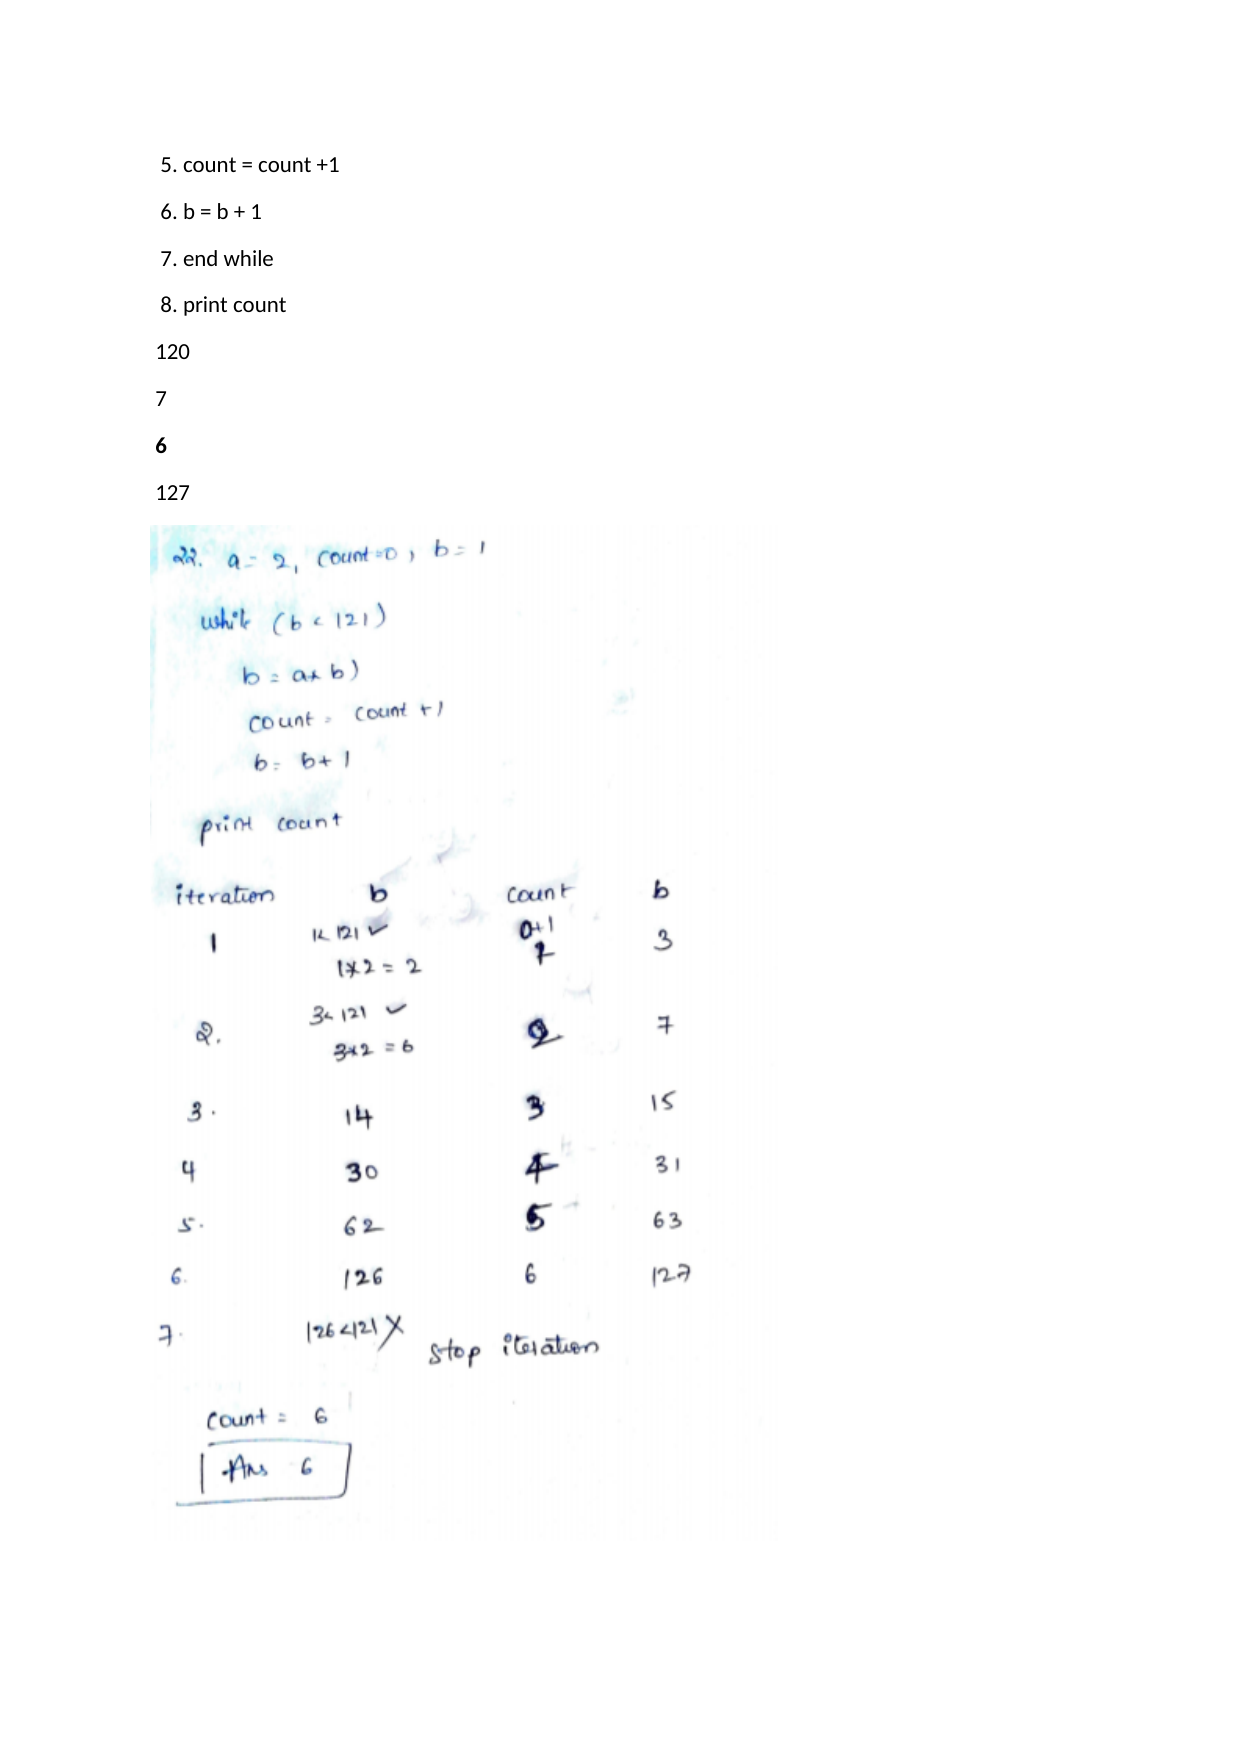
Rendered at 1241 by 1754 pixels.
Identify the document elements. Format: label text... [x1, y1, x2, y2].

text 8. print count [150, 291, 1090, 319]
text 120 [150, 337, 1090, 366]
text 7 [150, 384, 1090, 412]
text 6. b = b + 1 [150, 197, 1090, 225]
text 127 [150, 478, 1090, 506]
text 6 [150, 431, 1090, 459]
picture [150, 525, 779, 1541]
text 7. end while [150, 244, 1090, 272]
text 5. count = count +1 [150, 150, 1090, 178]
